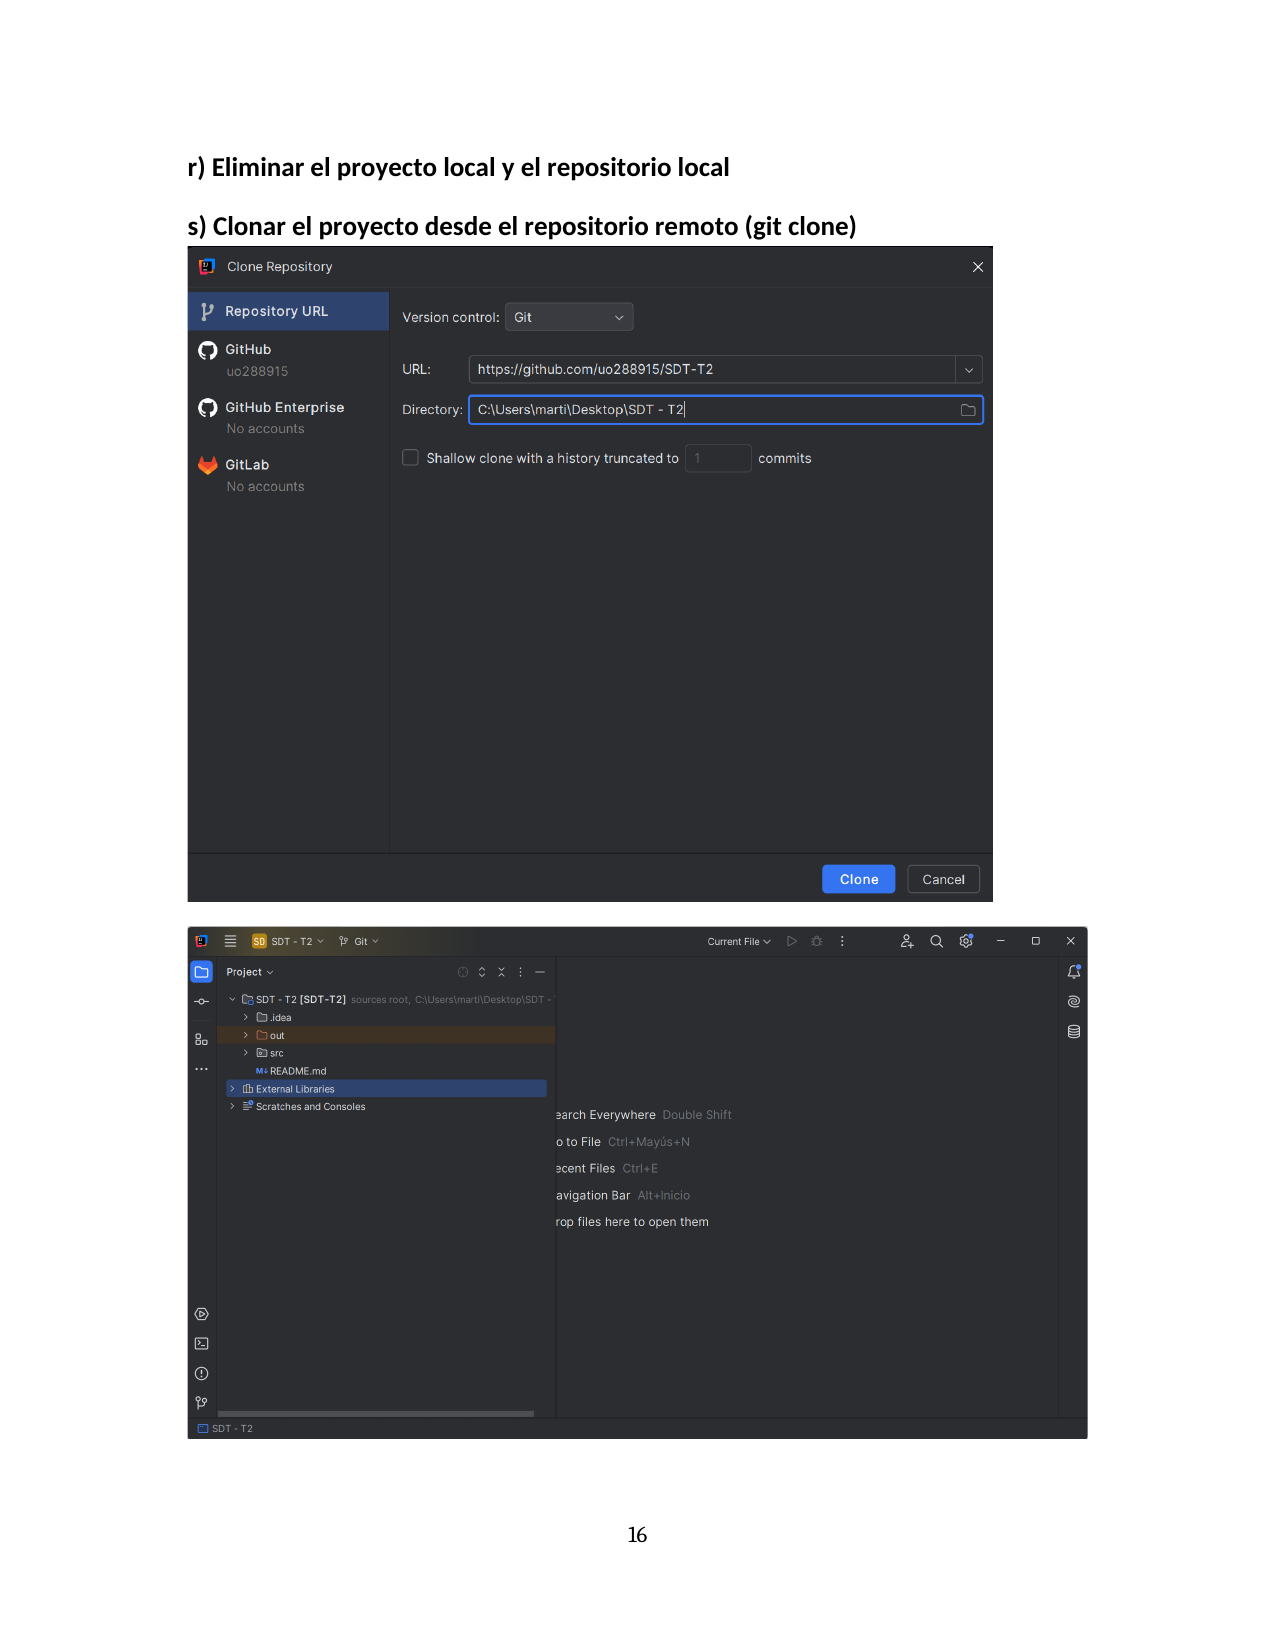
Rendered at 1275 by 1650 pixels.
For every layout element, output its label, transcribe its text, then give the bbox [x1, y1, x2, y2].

subtitle r) Eliminar el proyecto local y el repositorio local [187, 150, 1087, 183]
picture [187, 926, 1088, 1439]
picture [187, 246, 993, 902]
subtitle s) Clonar el proyecto desde el repositorio remoto (git clone) [187, 209, 1087, 242]
